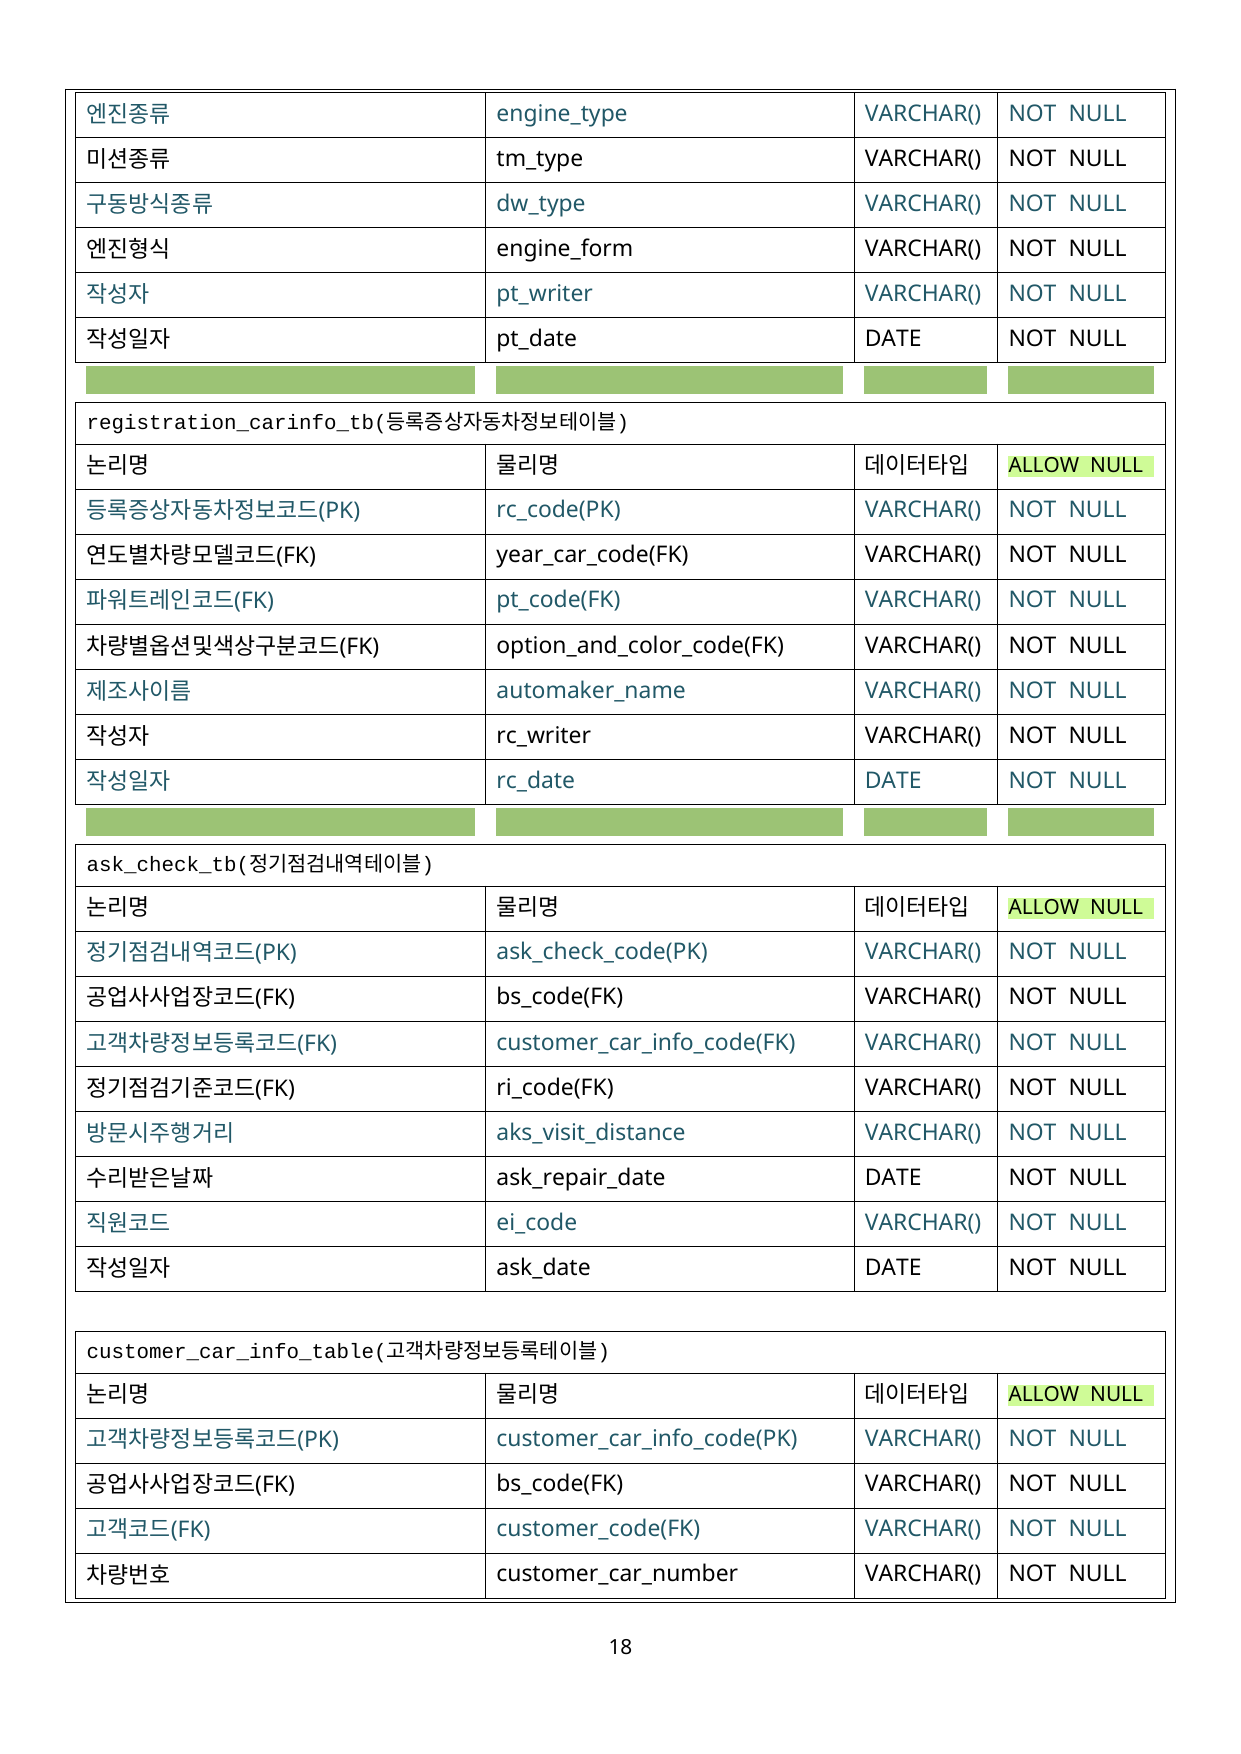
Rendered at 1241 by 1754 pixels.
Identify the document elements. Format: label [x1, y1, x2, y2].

table_header [66, 90, 1175, 1601]
